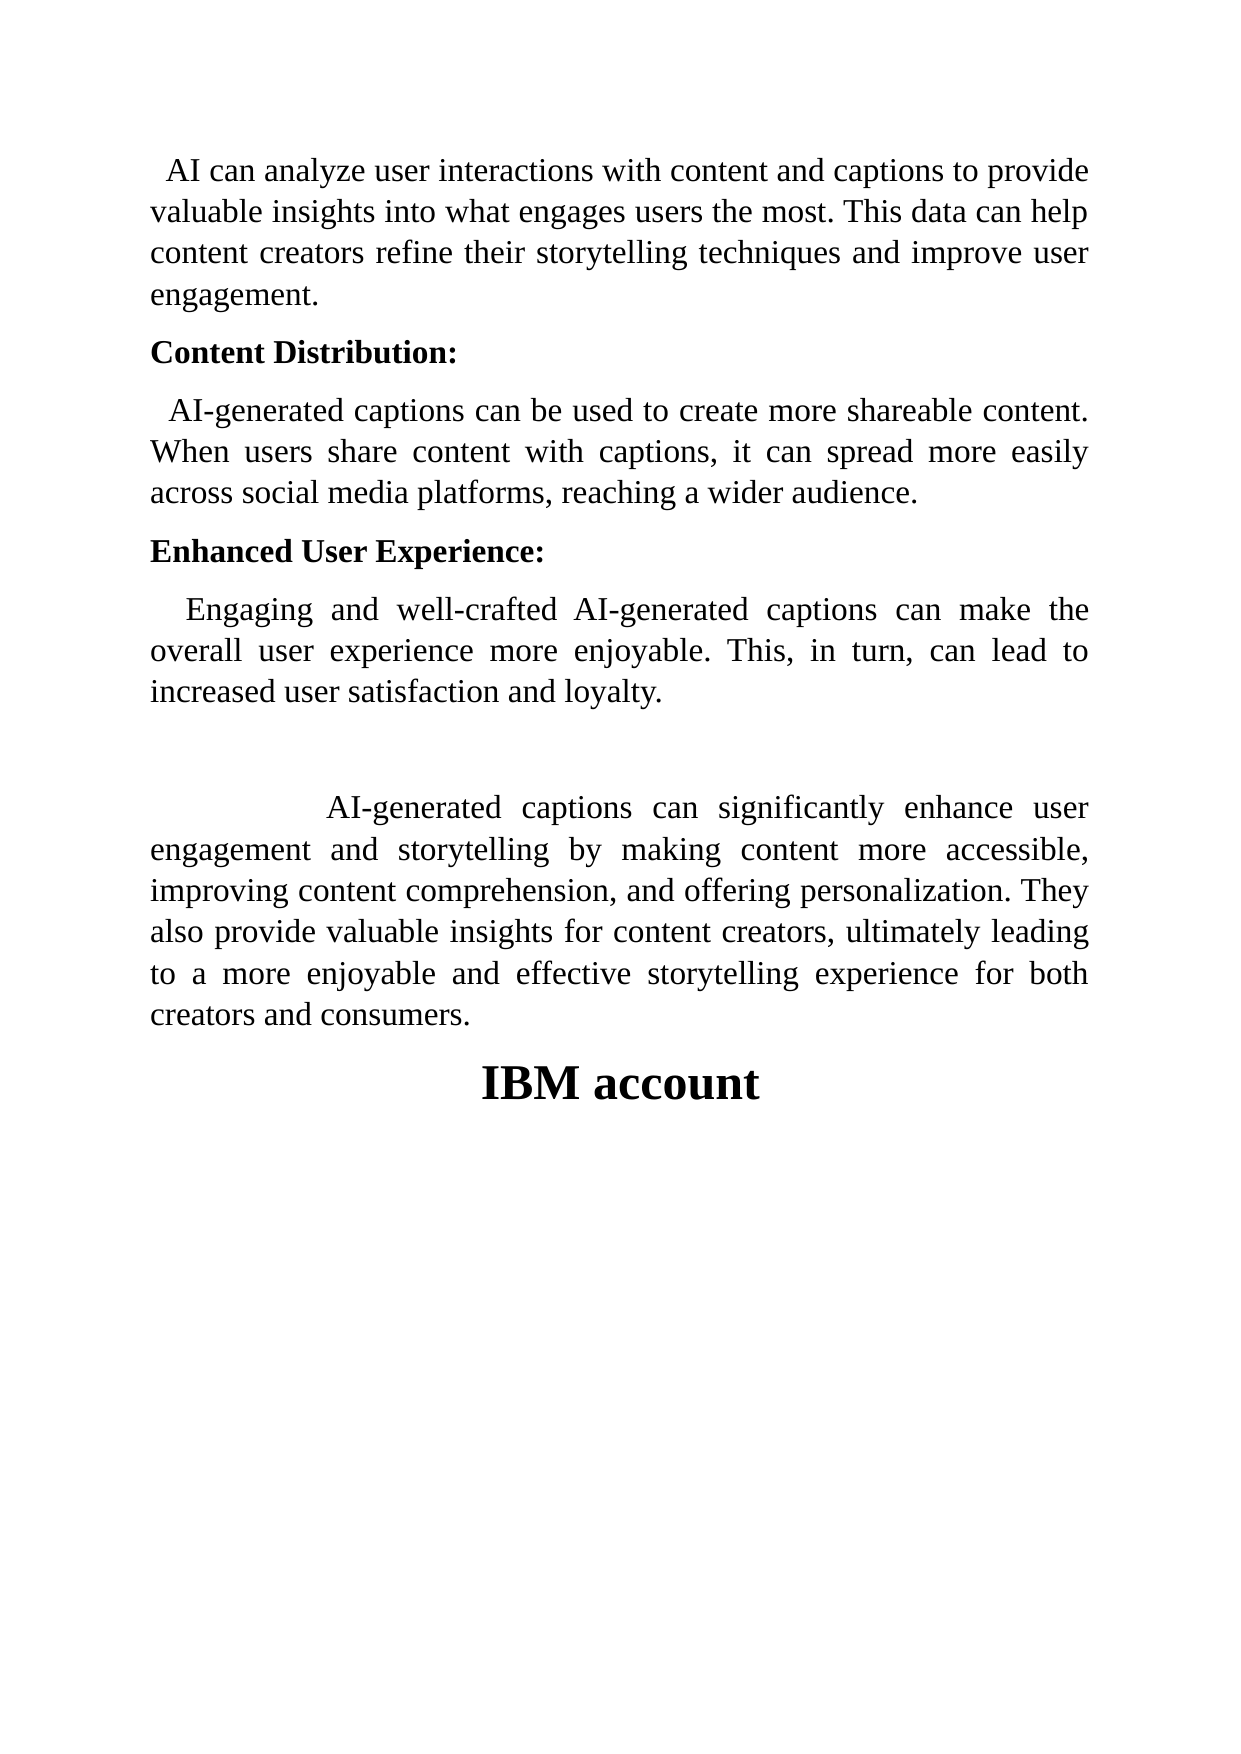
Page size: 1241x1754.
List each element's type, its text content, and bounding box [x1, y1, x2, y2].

text Engaging and well-crafted AI-generated captions can make the overall user experience more enjoyable. This, in turn, can lead to increased user satisfaction and loyalty. [150, 589, 1090, 710]
text Content Distribution: [150, 332, 1090, 370]
text AI can analyze user interactions with content and captions to provide valuable insights into what engages users the most. This data can help content creators refine their storytelling techniques and improve user engagement. [150, 150, 1090, 312]
text IBM account [150, 1052, 1090, 1110]
text AI-generated captions can be used to create more shareable content. When users share content with captions, it can spread more easily across social media platforms, reaching a wider audience. [150, 390, 1090, 511]
text Enhanced User Experience: [150, 531, 1090, 569]
text AI-generated captions can significantly enhance user engagement and storytelling by making content more accessible, improving content comprehension, and offering personalization. They also provide valuable insights for content creators, ultimately leading to a more enjoyable and effective storytelling experience for both creators and consumers. [150, 788, 1090, 1033]
